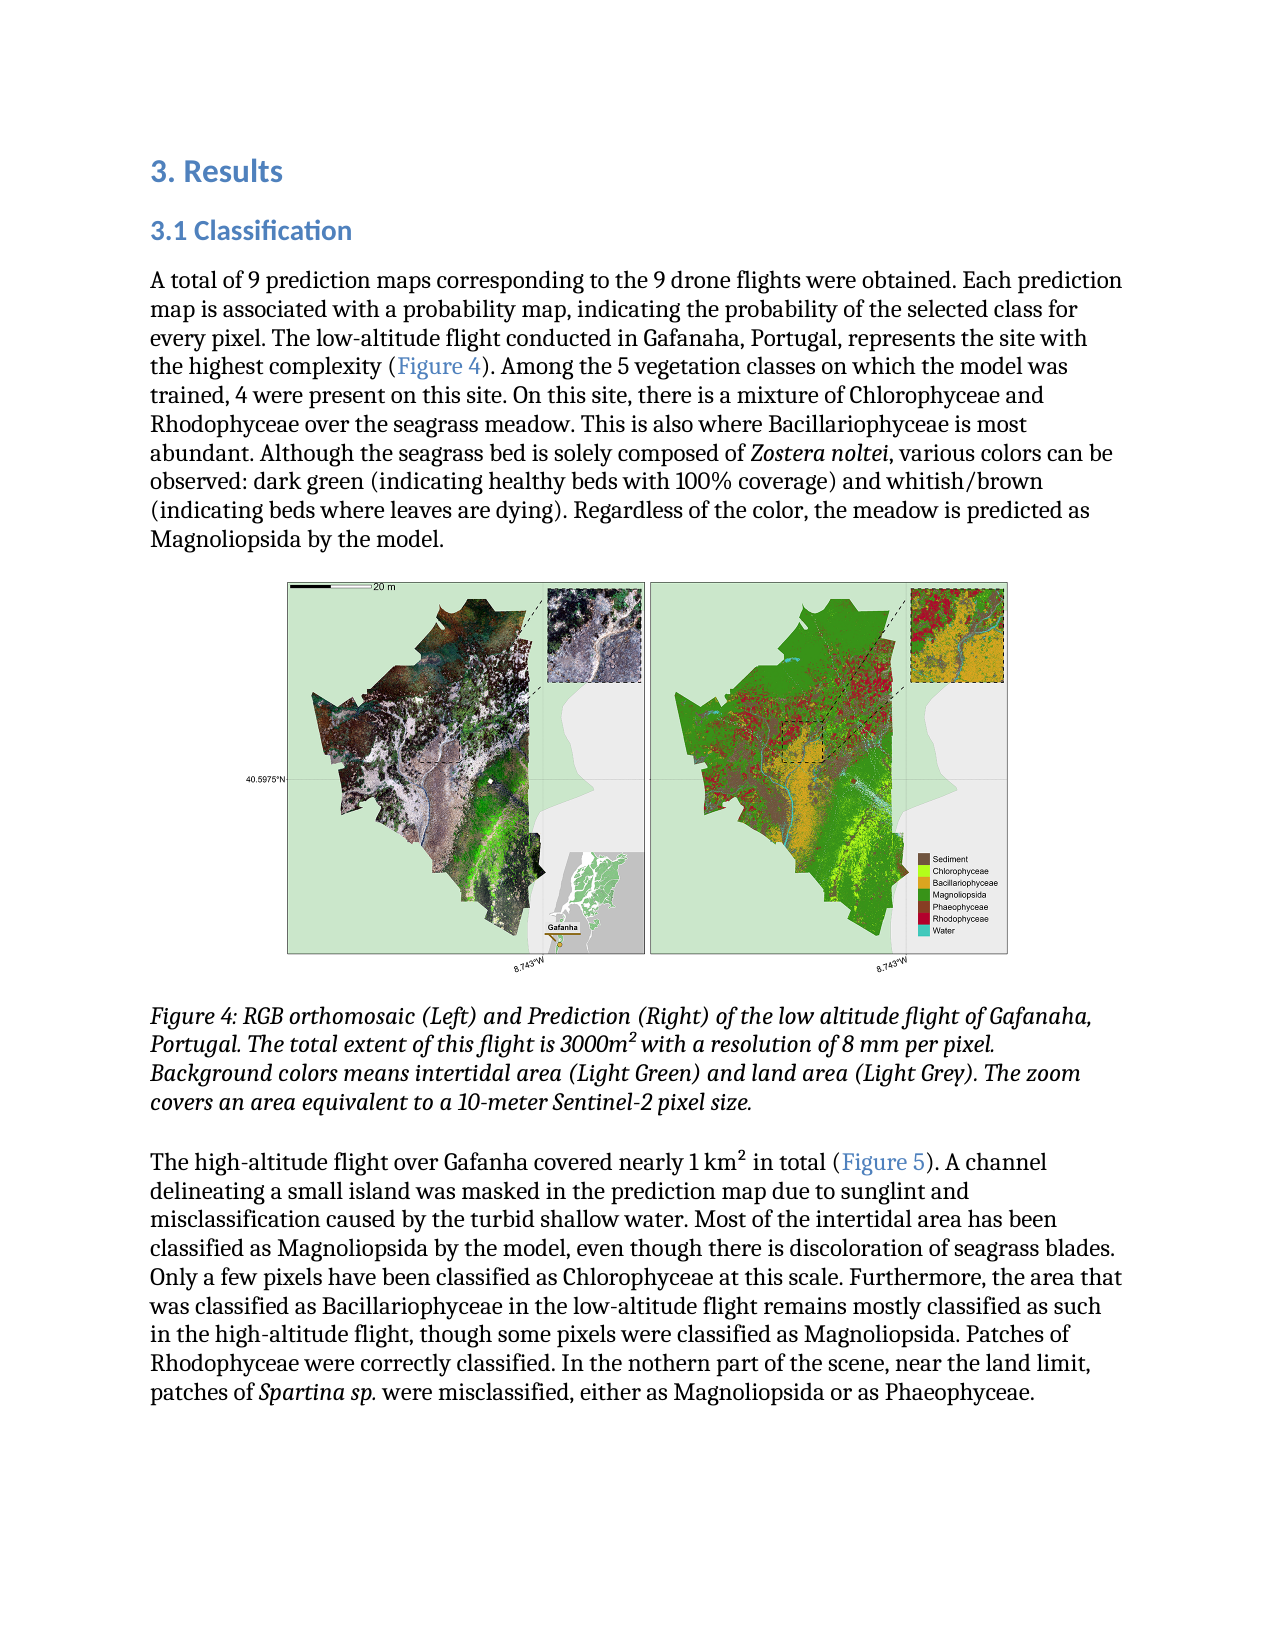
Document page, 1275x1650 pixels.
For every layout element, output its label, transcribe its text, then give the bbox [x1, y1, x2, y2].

text The high-altitude flight over Gafanha covered nearly 1 km² in total (Figure 5). A channel delineating a small island was masked in the prediction map due to sunglint and misclassification caused by the turbid shallow water. Most of the intertidal area has been classified as Magnoliopsida by the model, even though there is discoloration of seagrass blades. Only a few pixels have been classified as Chlorophyceae at this scale. Furthermore, the area that was classified as Bacillariophyceae in the low-altitude flight remains mostly classified as such in the high-altitude flight, though some pixels were classified as Magnoliopsida. Patches of Rhodophyceae were correctly classified. In the nothern part of the scene, near the land limit, patches of Spartina sp. were misclassified, either as Magnoliopsida or as Phaeophyceae. [150, 1148, 1125, 1407]
subtitle 3.1 Classification [150, 212, 1125, 247]
subtitle 3. Results [150, 150, 1125, 191]
table_header Figure 4: RGB orthomosaic (Left) and Prediction (Right) of the low altitude flight of Gafanaha, Portugal. The total extent of this flight is 3000m² with a resolution of 8 mm per pixel. Background colors means intertidal area (Light Green) and land area (Light Grey). The zoom covers an area equivalent to a 10-meter Sentinel-2 pixel size. [139, 572, 1114, 1129]
text A total of 9 prediction maps corresponding to the 9 drone flights were obtained. Each prediction map is associated with a probability map, indicating the probability of the selected class for every pixel. The low-altitude flight conducted in Gafanaha, Portugal, represents the site with the highest complexity (Figure 4). Among the 5 vegetation classes on which the model was trained, 4 were present on this site. On this site, there is a mixture of Chlorophyceae and Rhodophyceae over the seagrass meadow. This is also where Bacillariophyceae is most abundant. Although the seagrass bed is solely composed of Zostera noltei, various colors can be observed: dark green (indicating healthy beds with 100% coverage) and whitish/brown (indicating beds where leaves are dying). Regardless of the color, the meadow is predicted as Magnoliopsida by the model. [150, 266, 1125, 553]
picture [241, 576, 1012, 981]
